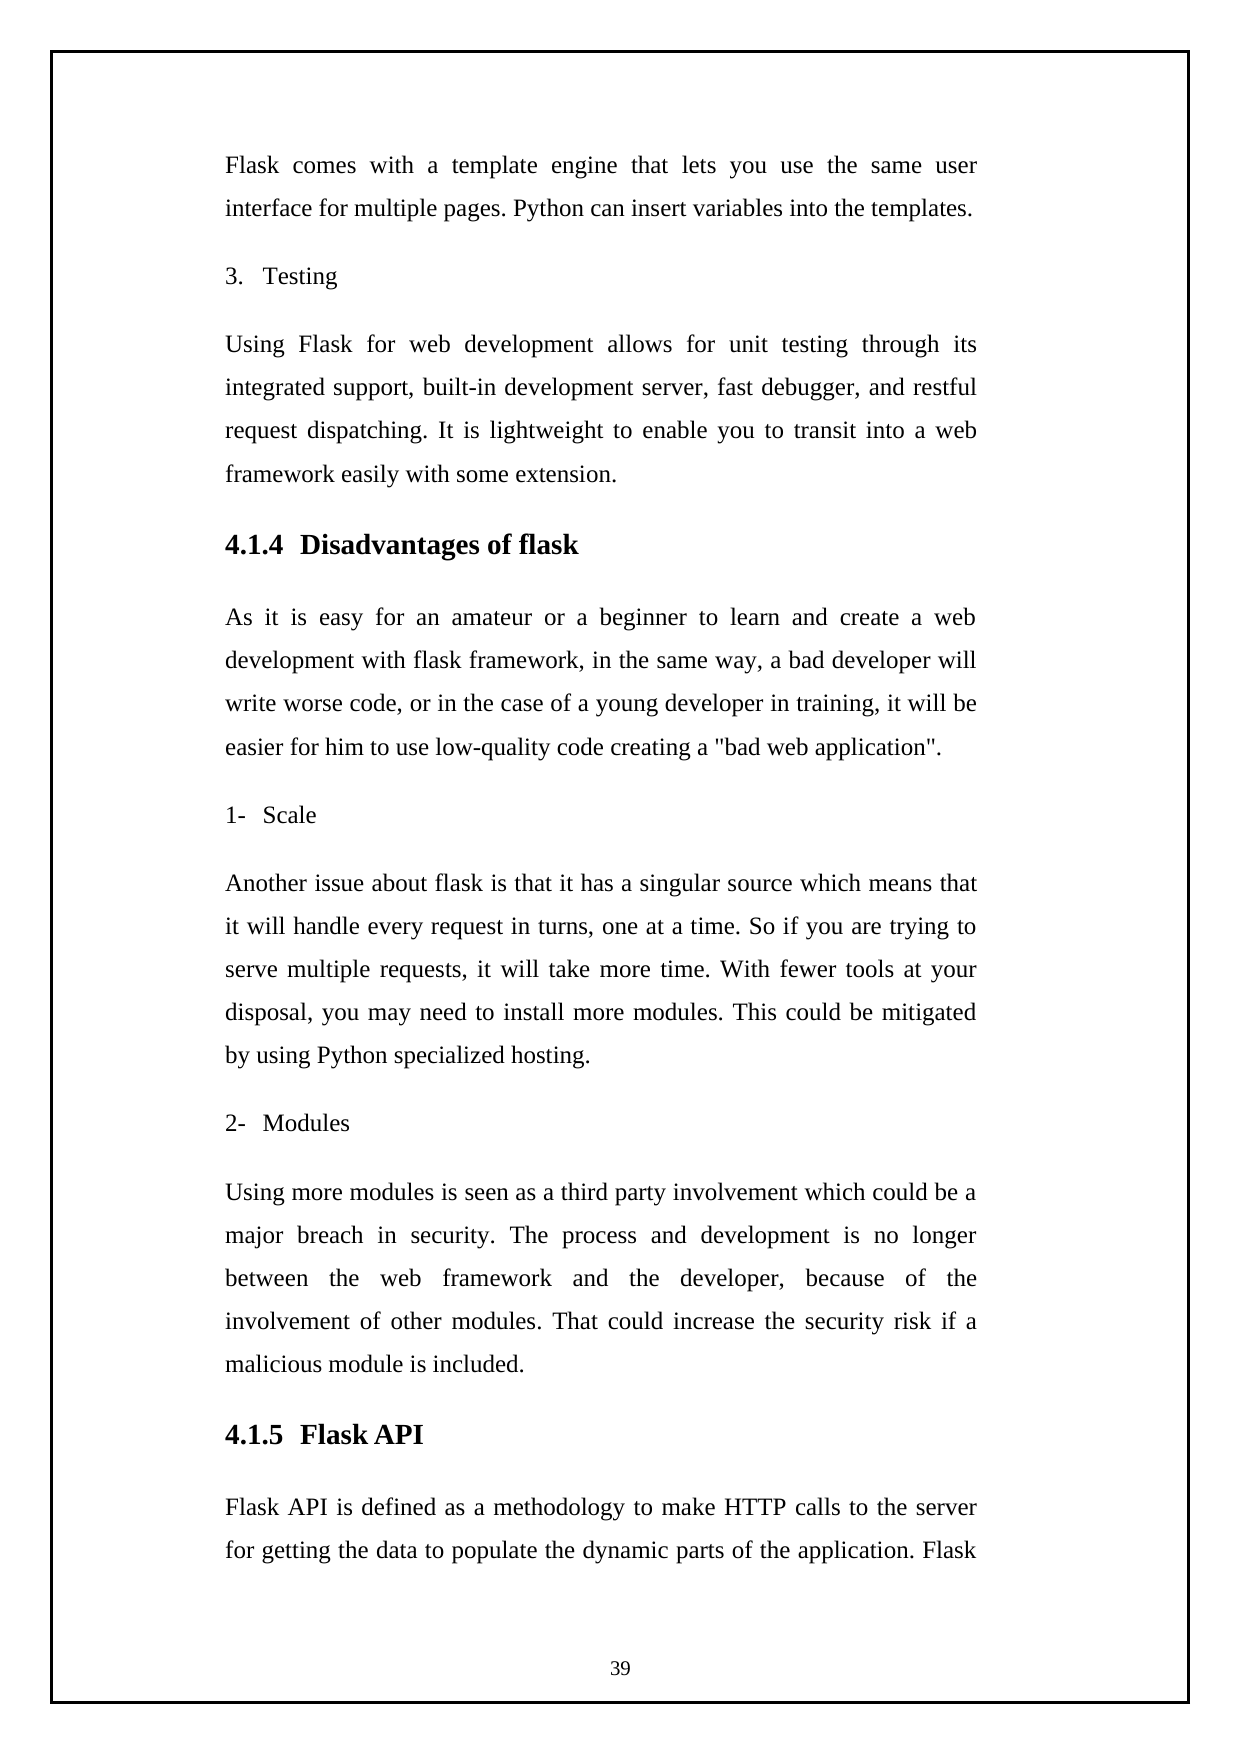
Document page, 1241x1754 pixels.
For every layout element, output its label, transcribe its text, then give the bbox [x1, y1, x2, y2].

text 2- Modules [225, 1108, 978, 1137]
subtitle Disadvantages of flask [225, 527, 978, 560]
text 3. Testing [225, 261, 978, 290]
text Another issue about flask is that it has a singular source which means that it will handle every request in turns, one at a time. So if you are trying to serve multiple requests, it will take more time. With fewer tools at your disposal, you may need to install more modules. This could be mitigated by using Python specialized hosting. [225, 868, 978, 1069]
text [225, 150, 978, 222]
subtitle Flask API [225, 1417, 978, 1451]
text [225, 1492, 978, 1564]
text Using more modules is seen as a third party involvement which could be a major breach in security. The process and development is no longer between the web framework and the developer, because of the involvement of other modules. That could increase the security risk if a malicious module is included. [225, 1177, 978, 1378]
text As it is easy for an amateur or a beginner to learn and create a web development with flask framework, in the same way, a bad developer will write worse code, or in the case of a young developer in training, it will be easier for him to use low-quality code creating a "bad web application". [225, 602, 978, 760]
text 1- Scale [225, 800, 978, 828]
text Using Flask for web development allows for unit testing through its integrated support, built-in development server, fast debugger, and restful request dispatching. It is lightweight to enable you to transit into a web framework easily with some extension. [225, 329, 978, 487]
